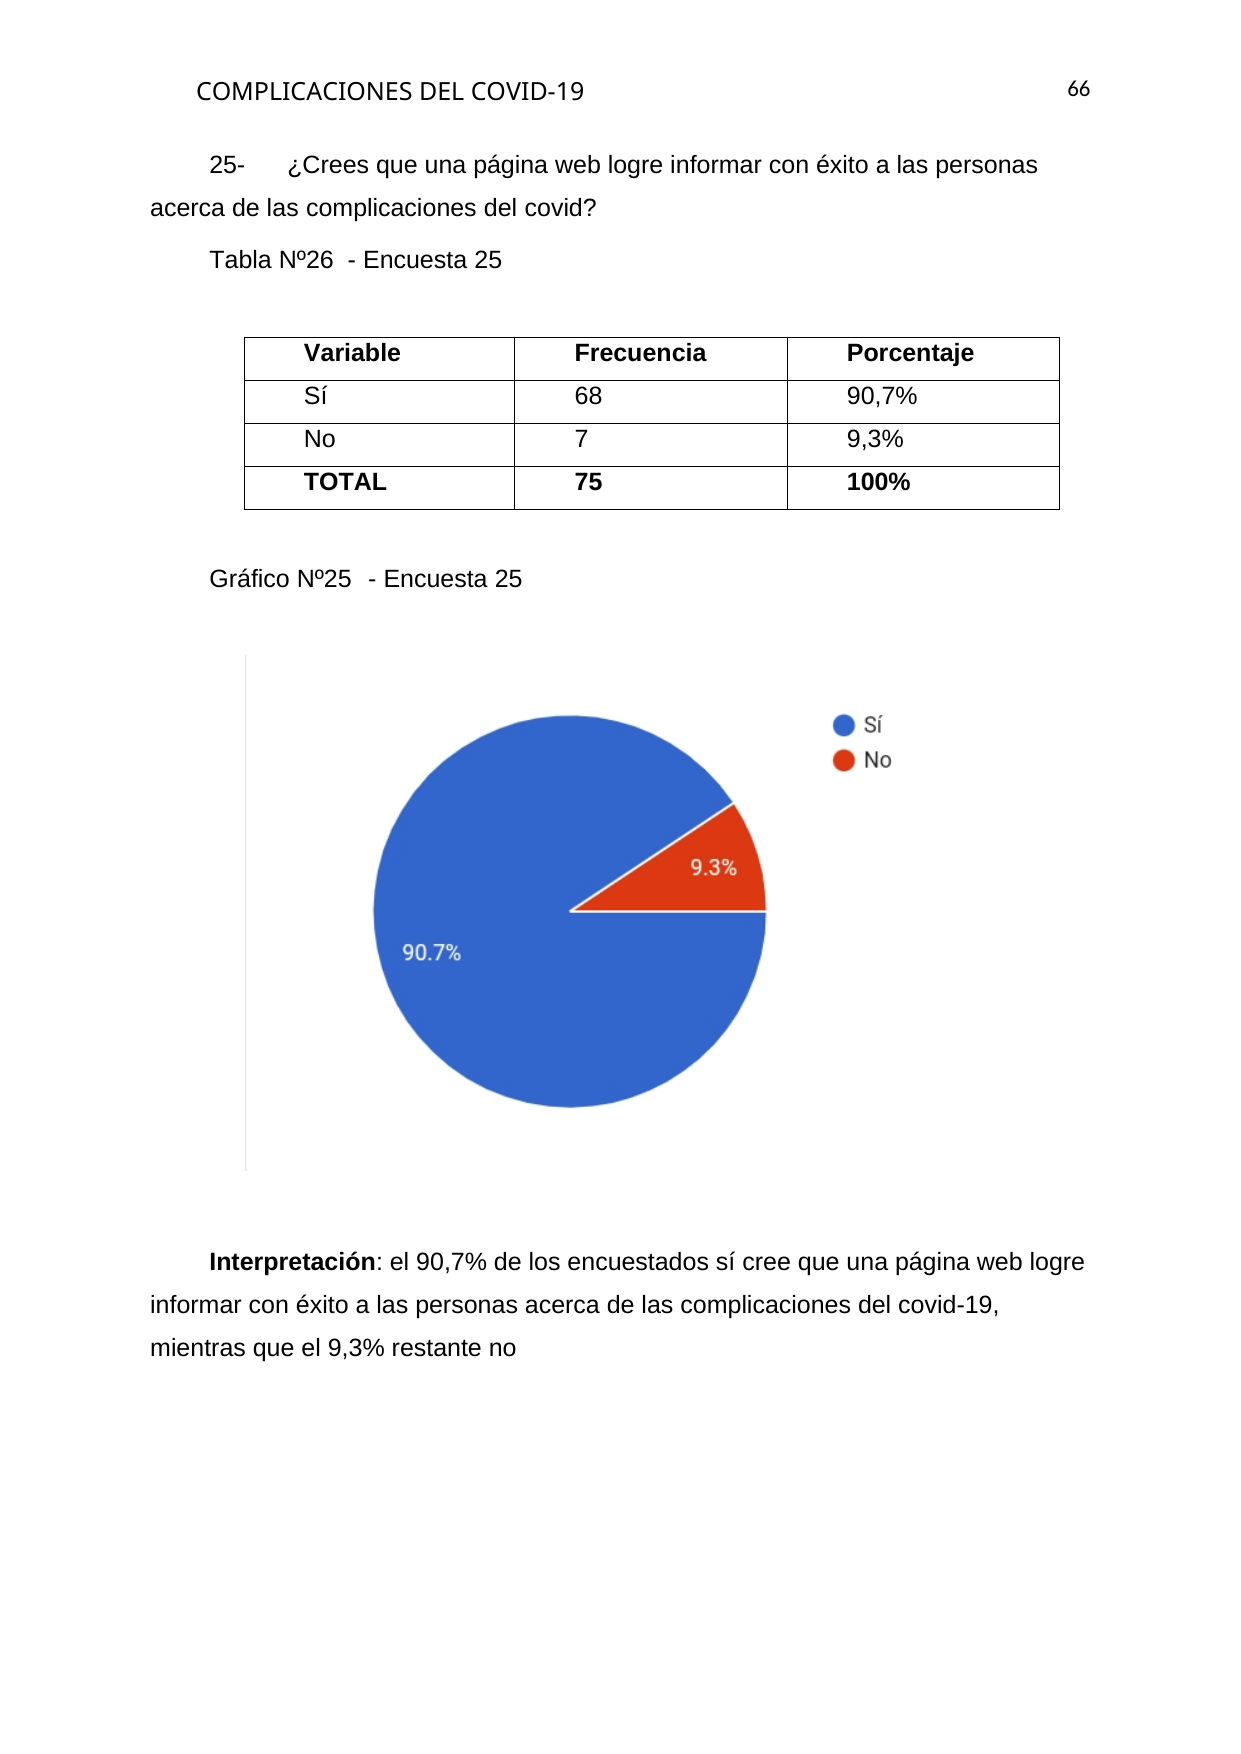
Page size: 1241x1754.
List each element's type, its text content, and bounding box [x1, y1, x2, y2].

table_cell 100% [788, 467, 1059, 509]
table_header Variable [245, 338, 514, 380]
table_cell Sí [245, 381, 514, 423]
text Interpretación: el 90,7% de los encuestados sí cree que una página web logre informar con éxito a las personas acerca de las complicaciones del covid-19, mientras que el 9,3% restante no [150, 1247, 1090, 1362]
table_header Frecuencia [515, 338, 787, 380]
table_cell 9,3% [788, 424, 1059, 466]
text Gráfico Nº25 - Encuesta 25 [150, 554, 1090, 592]
text Tabla Nº26 - Encuesta 25 [150, 245, 1090, 274]
table_cell 75 [515, 467, 787, 509]
table_cell 90,7% [788, 381, 1059, 423]
table_cell 7 [515, 424, 787, 466]
table_cell TOTAL [245, 467, 514, 509]
picture [245, 655, 1054, 1171]
table_header Porcentaje [788, 338, 1059, 380]
list ¿Crees que una página web logre informar con éxito a las personas acerca de las complicaciones del covid? [150, 150, 1090, 222]
table_cell No [245, 424, 514, 466]
table_cell 68 [515, 381, 787, 423]
